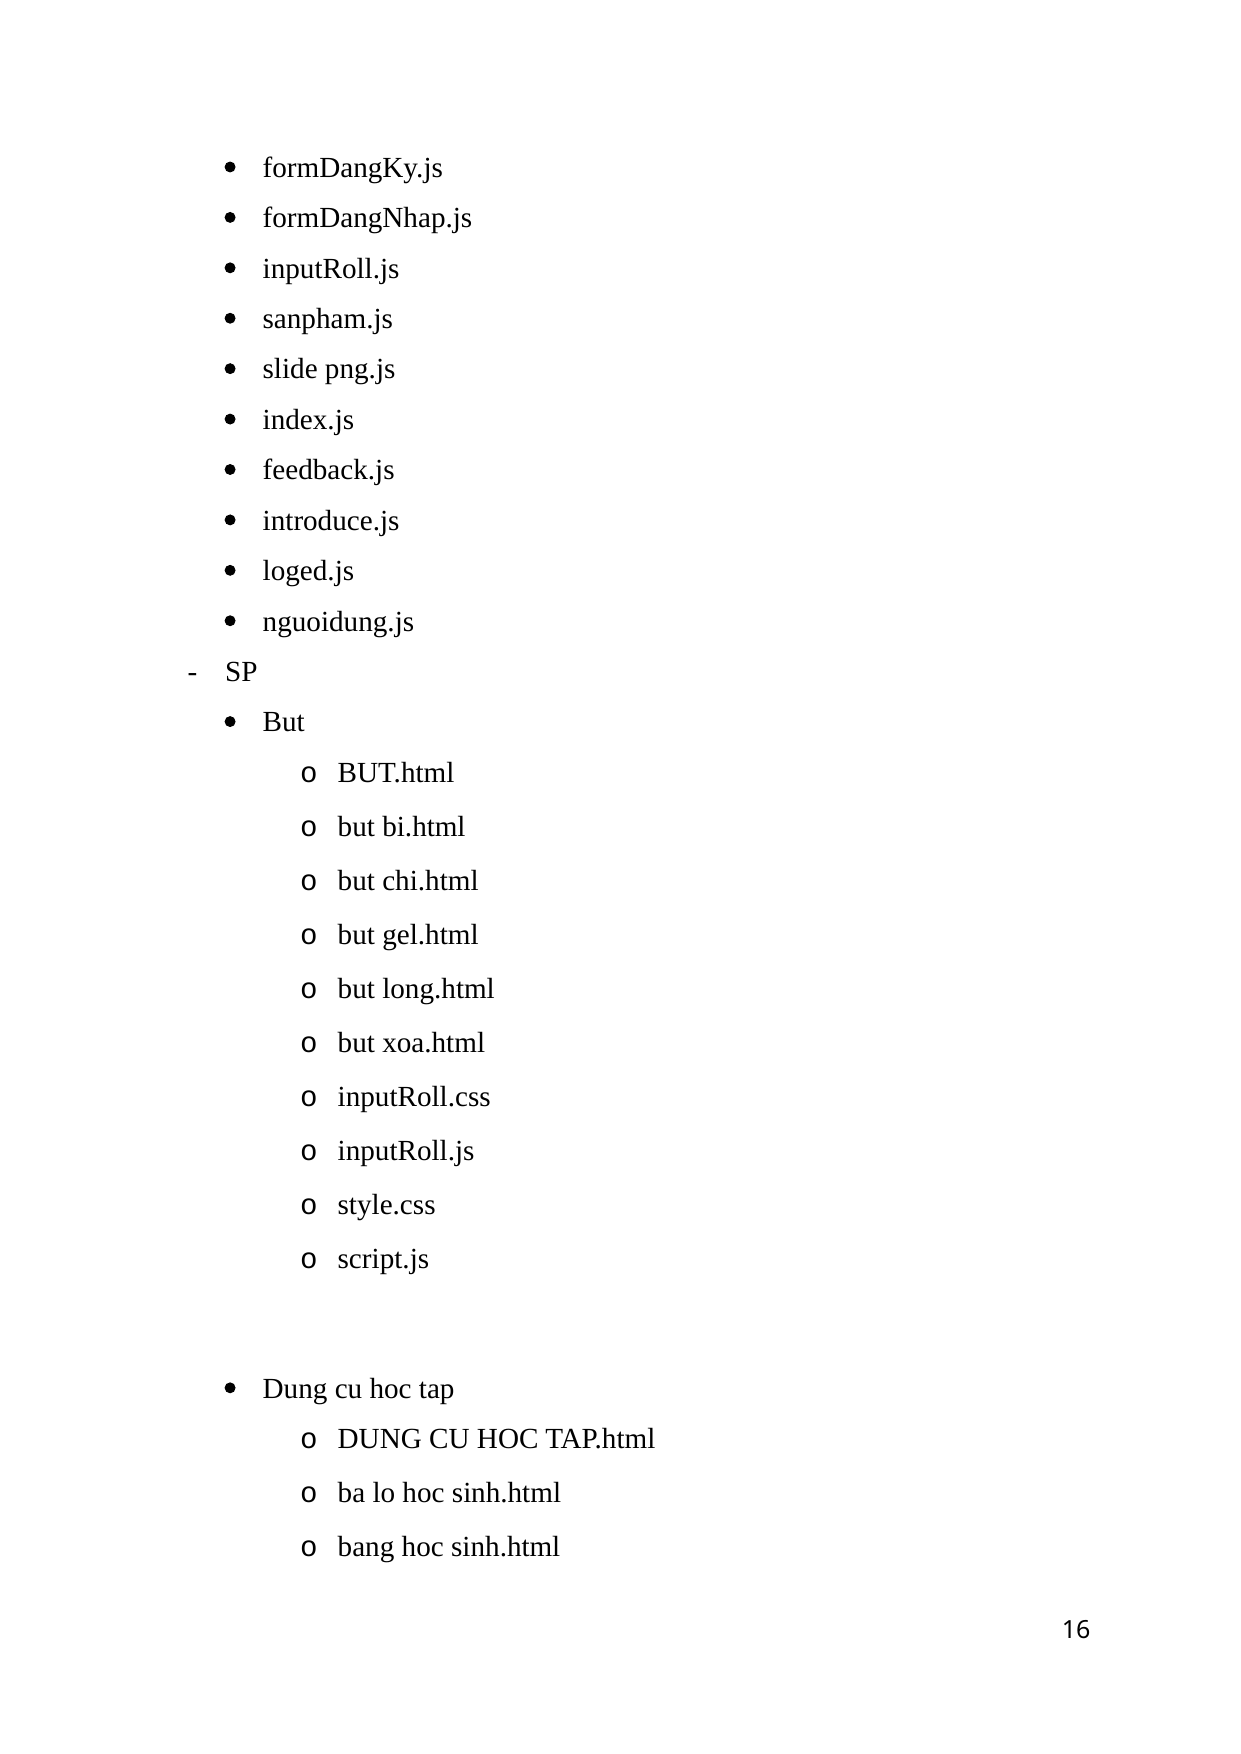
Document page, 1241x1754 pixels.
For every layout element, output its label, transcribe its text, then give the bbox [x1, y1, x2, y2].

list DUNG CU HOC TAP.html [300, 1421, 1085, 1457]
list but chi.html [300, 863, 1085, 899]
list formDangNhap.js [225, 200, 1085, 234]
list But [225, 704, 1085, 738]
list index.js [225, 402, 1085, 436]
list bang hoc sinh.html [300, 1529, 1085, 1565]
list nguoidung.js [225, 604, 1085, 637]
list but gel.html [300, 917, 1085, 953]
list formDangKy.js [225, 150, 1085, 184]
list but bi.html [300, 809, 1085, 845]
list but long.html [300, 971, 1085, 1007]
list BUT.html [300, 755, 1085, 791]
list feedback.js [225, 452, 1085, 486]
list sanpham.js [225, 301, 1085, 335]
list inputRoll.css [300, 1079, 1085, 1115]
list style.css [300, 1187, 1085, 1223]
list loged.js [225, 553, 1085, 587]
list slide png.js [225, 352, 1085, 385]
list SP [187, 654, 1085, 688]
list inputRoll.js [225, 251, 1085, 284]
list Dung cu hoc tap [225, 1371, 1085, 1404]
list inputRoll.js [300, 1133, 1085, 1169]
list but xoa.html [300, 1025, 1085, 1061]
list ba lo hoc sinh.html [300, 1475, 1085, 1511]
list script.js [300, 1241, 1085, 1277]
list introduce.js [225, 503, 1085, 537]
